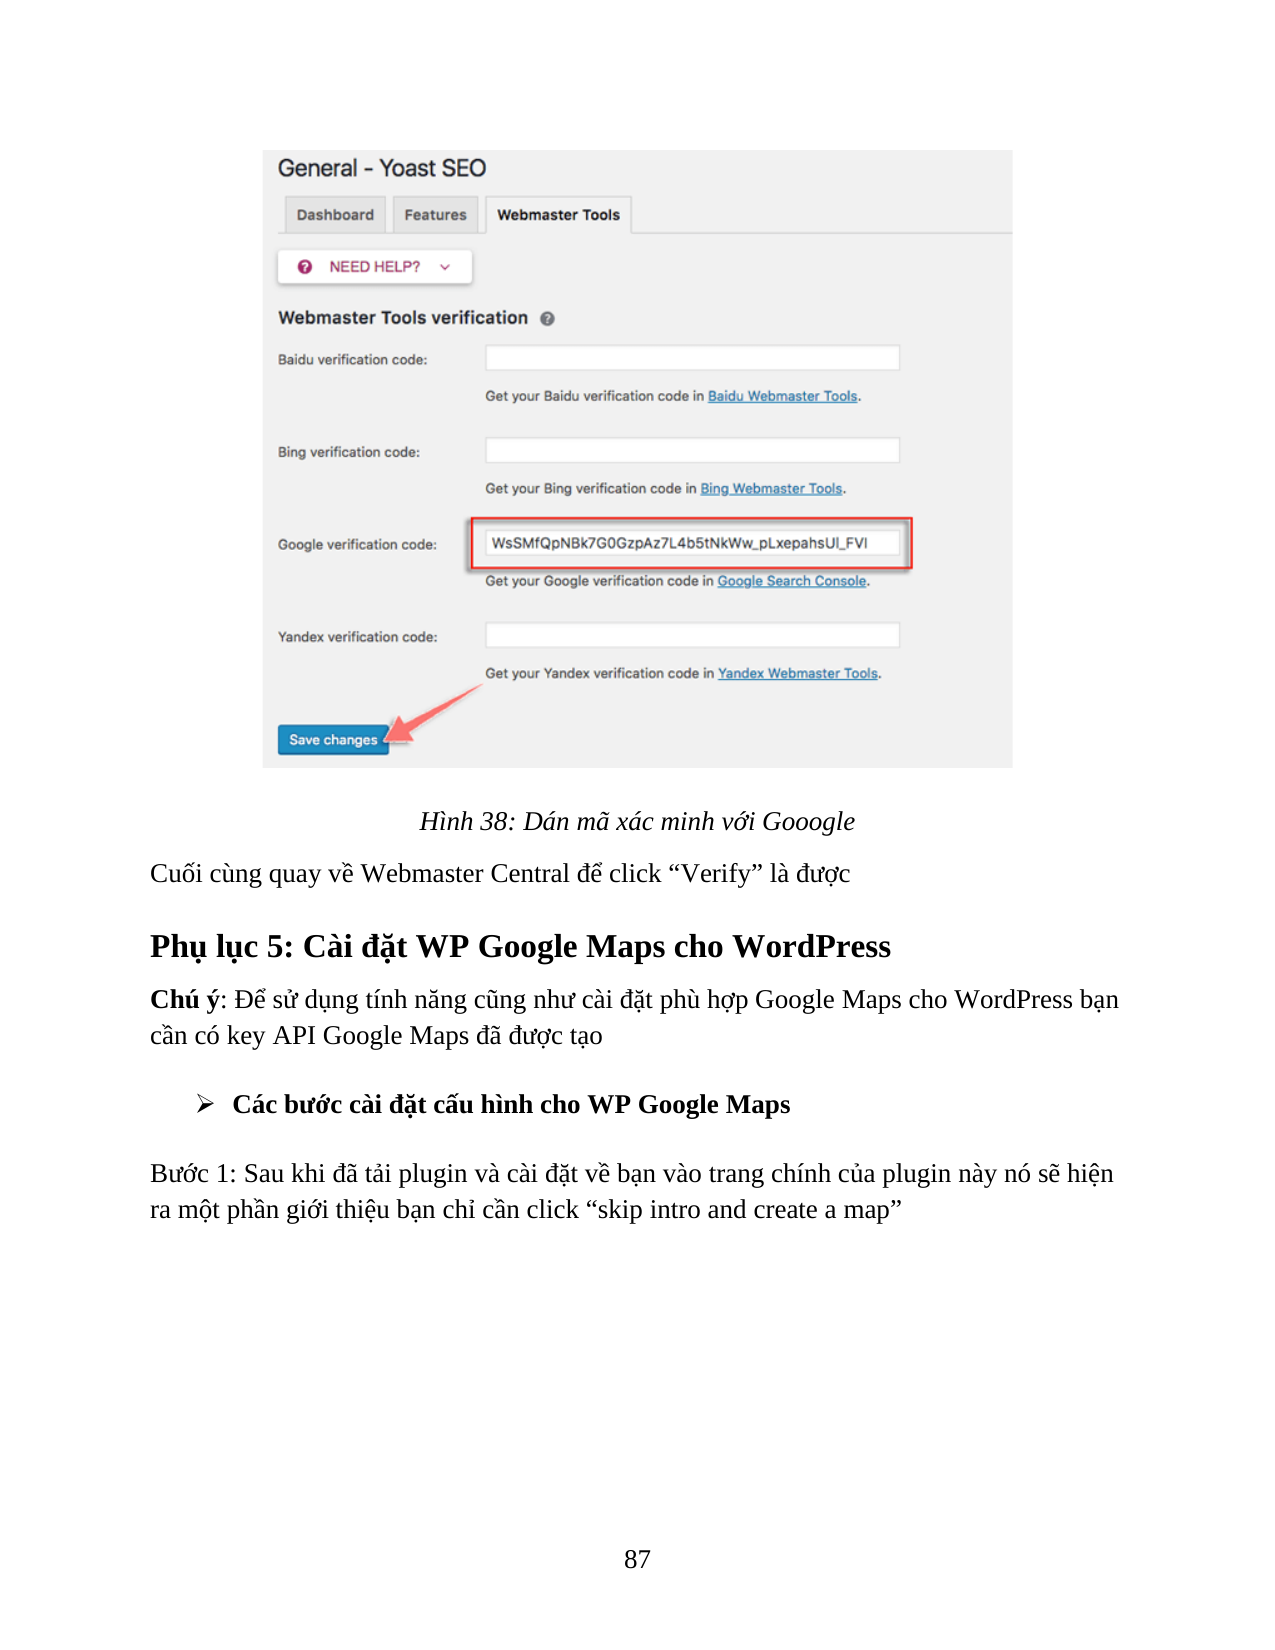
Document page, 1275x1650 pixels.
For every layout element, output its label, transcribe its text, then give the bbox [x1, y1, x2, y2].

text Chú ý: Để sử dụng tính năng cũng như cài đặt phù hợp Google Maps cho WordPress bạn cần có key API Google Maps đã được tạo [150, 983, 1125, 1050]
text Cuối cùng quay về Webmaster Central để click “Verify” là được [150, 857, 1125, 888]
text Bước 1: Sau khi đã tải plugin và cài đặt về bạn vào trang chính của plugin này nó sẽ hiện ra một phần giới thiệu bạn chỉ cần click “skip intro and create a map” [150, 1157, 1125, 1224]
list Các bước cài đặt cấu hình cho WP Google Maps [194, 1088, 1125, 1119]
text Hình 38: Dán mã xác minh với Gooogle [150, 805, 1125, 837]
picture [262, 150, 1013, 768]
subtitle Phụ lục 5: Cài đặt WP Google Maps cho WordPress [150, 926, 1125, 965]
